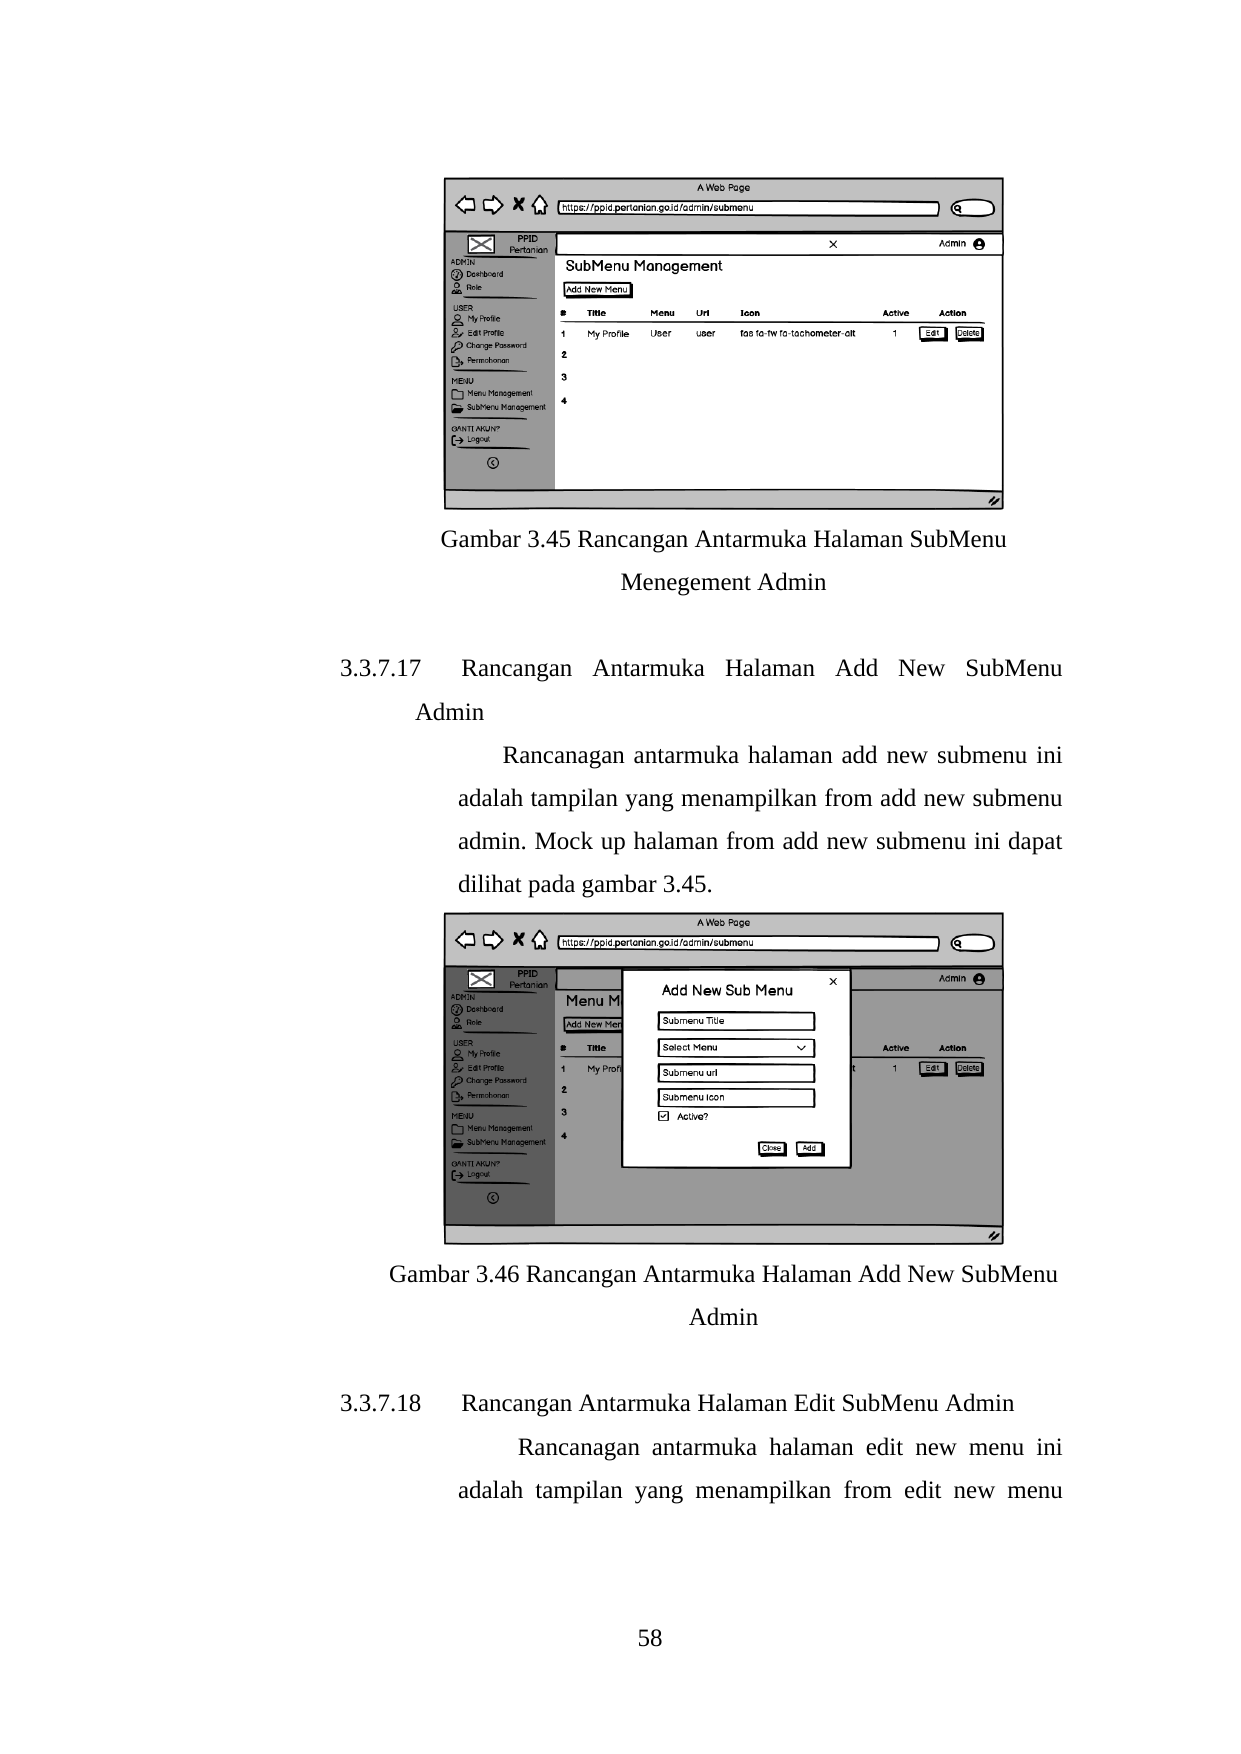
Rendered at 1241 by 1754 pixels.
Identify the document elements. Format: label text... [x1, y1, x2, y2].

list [458, 1432, 1063, 1503]
picture [443, 912, 1004, 1245]
list Rancangan Antarmuka Halaman Add New SubMenu Admin [340, 653, 1063, 725]
list Rancangan Antarmuka Halaman Edit SubMenu Admin [340, 1388, 1063, 1417]
list Rancanagan antarmuka halaman add new submenu ini adalah tampilan yang menampilkan from add new submenu admin. Mock up halaman from add new submenu ini dapat dilihat pada gambar 3.45. [458, 740, 1063, 898]
picture [443, 177, 1004, 510]
